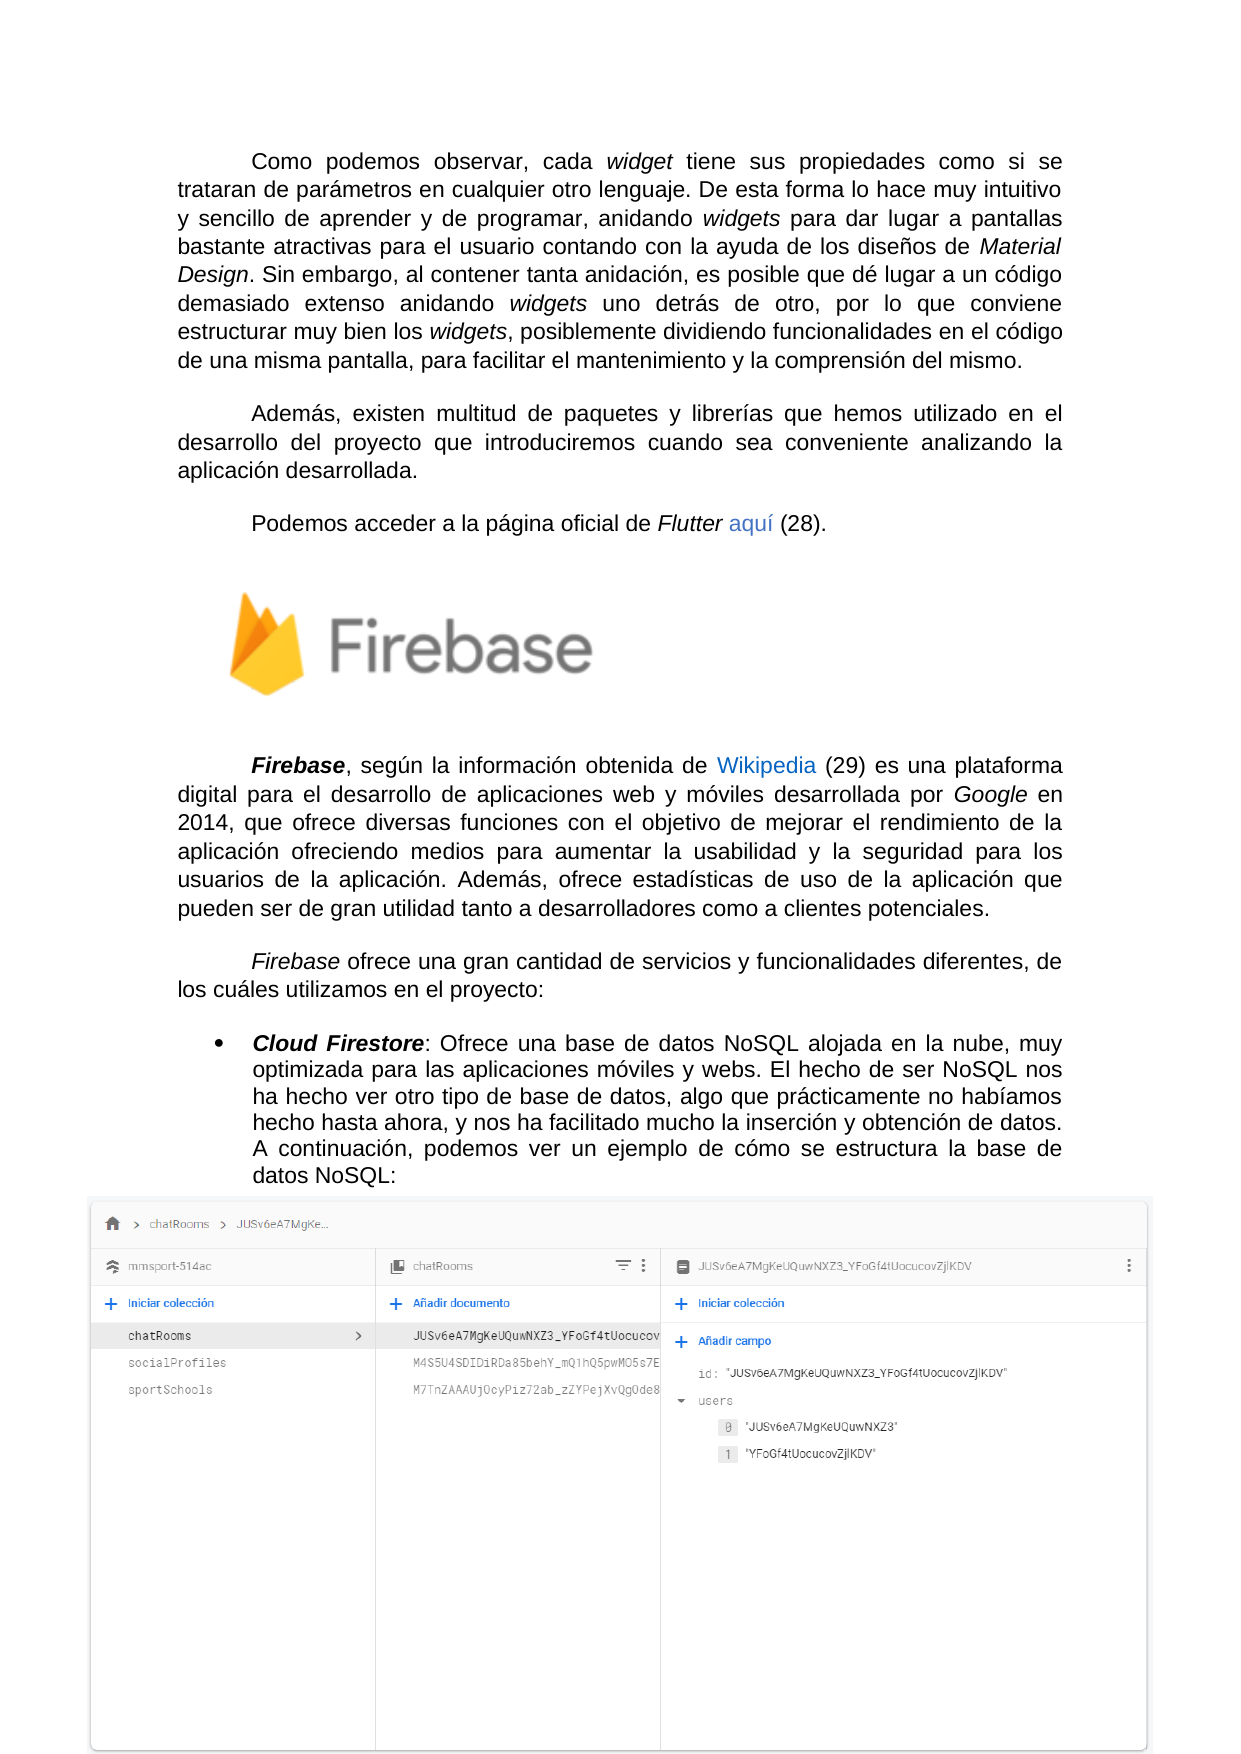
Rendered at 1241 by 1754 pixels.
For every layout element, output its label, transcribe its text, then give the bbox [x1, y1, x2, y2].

text Como podemos observar, cada widget tiene sus propiedades como si se trataran de parámetros en cualquier otro lenguaje. De esta forma lo hace muy intuitivo y sencillo de aprender y de programar, anidando widgets para dar lugar a pantallas bastante atractivas para el usuario contando con la ayuda de los diseños de Material Design. Sin embargo, al contener tanta anidación, es posible que dé lugar a un código demasiado extenso anidando widgets uno detrás de otro, por lo que conviene estructurar muy bien los widgets, posiblemente dividiendo funcionalidades en el código de una misma pantalla, para facilitar el mantenimiento y la comprensión del mismo. [177, 148, 1063, 373]
text Además, existen multitud de paquetes y librerías que hemos utilizado en el desarrollo del proyecto que introduciremos cuando sea conveniente analizando la aplicación desarrollada. [177, 400, 1063, 483]
text Firebase, según la información obtenida de Wikipedia es una plataforma digital para el desarrollo de aplicaciones web y móviles desarrollada por Google en 2014, que ofrece diversas funciones con el objetivo de mejorar el rendimiento de la aplicación ofreciendo medios para aumentar la usabilidad y la seguridad para los usuarios de la aplicación. Además, ofrece estadísticas de uso de la aplicación que pueden ser de gran utilidad tanto a desarrolladores como a clientes potenciales. [177, 752, 1063, 921]
text Podemos acceder a la página oficial de Flutter aquí . [177, 510, 1063, 537]
list Cloud Firestore: Ofrece una base de datos NoSQL alojada en la nube, muy optimizada para las aplicaciones móviles y webs. El hecho de ser NoSQL nos ha hecho ver otro tipo de base de datos, algo que prácticamente no habíamos hecho hasta ahora, y nos ha facilitado mucho la inserción y obtención de datos. A continuación, podemos ver un ejemplo de cómo se estructura la base de datos NoSQL: [215, 1030, 1063, 1188]
picture [177, 563, 646, 726]
text Firebase ofrece una gran cantidad de servicios y funcionalidades diferentes, de los cuáles utilizamos en el proyecto: [177, 948, 1063, 1003]
picture [87, 1196, 1154, 1754]
